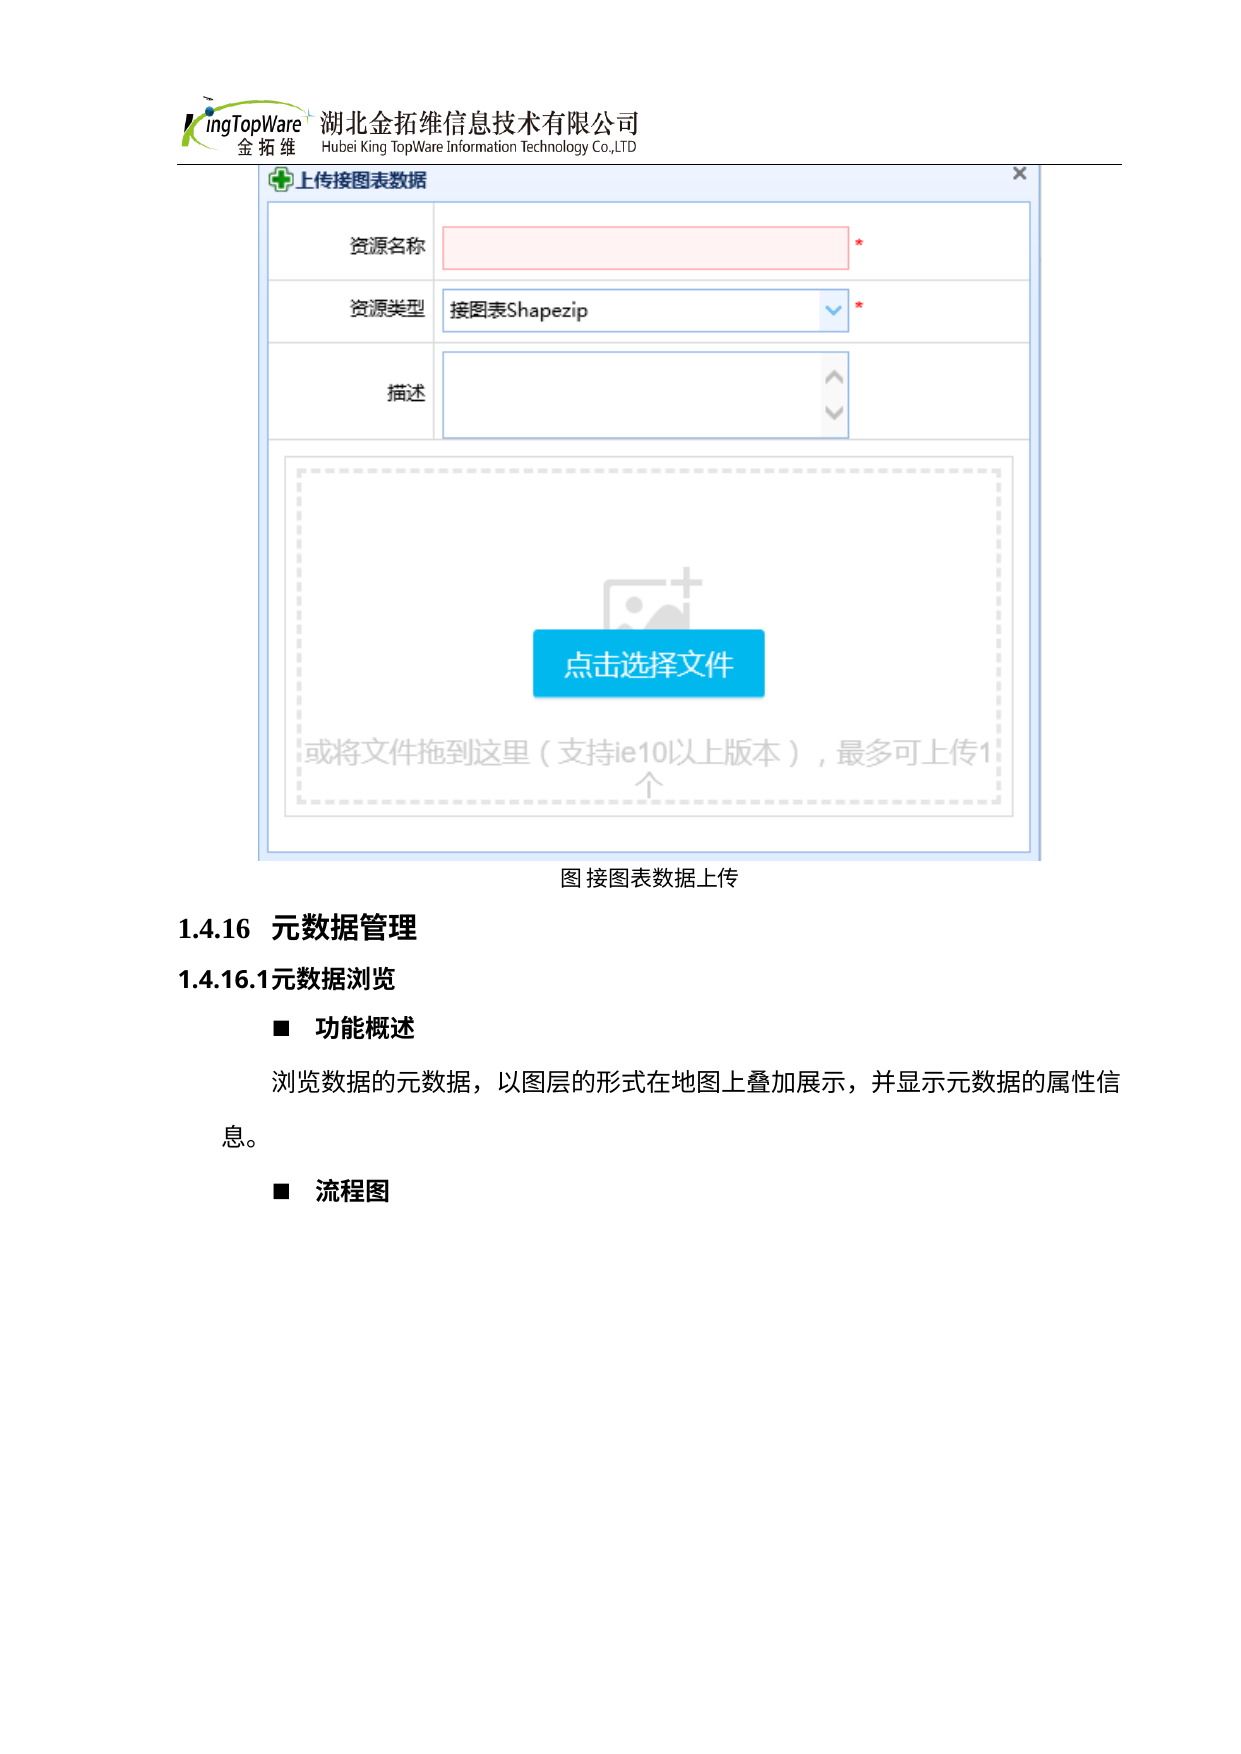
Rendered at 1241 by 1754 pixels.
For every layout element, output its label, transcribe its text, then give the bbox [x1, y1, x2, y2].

text 浏览数据的元数据，以图层的形式在地图上叠加展示，并显示元数据的属性信息。 [221, 1063, 1122, 1153]
list 流程图 [272, 1171, 1122, 1208]
list 功能概述 [272, 1008, 1122, 1044]
subtitle 元数据浏览 [177, 959, 1122, 996]
text 图 接图表数据上传 [177, 861, 1122, 892]
picture [258, 165, 1042, 861]
picture [177, 88, 643, 164]
subtitle 元数据管理 [177, 905, 1122, 947]
